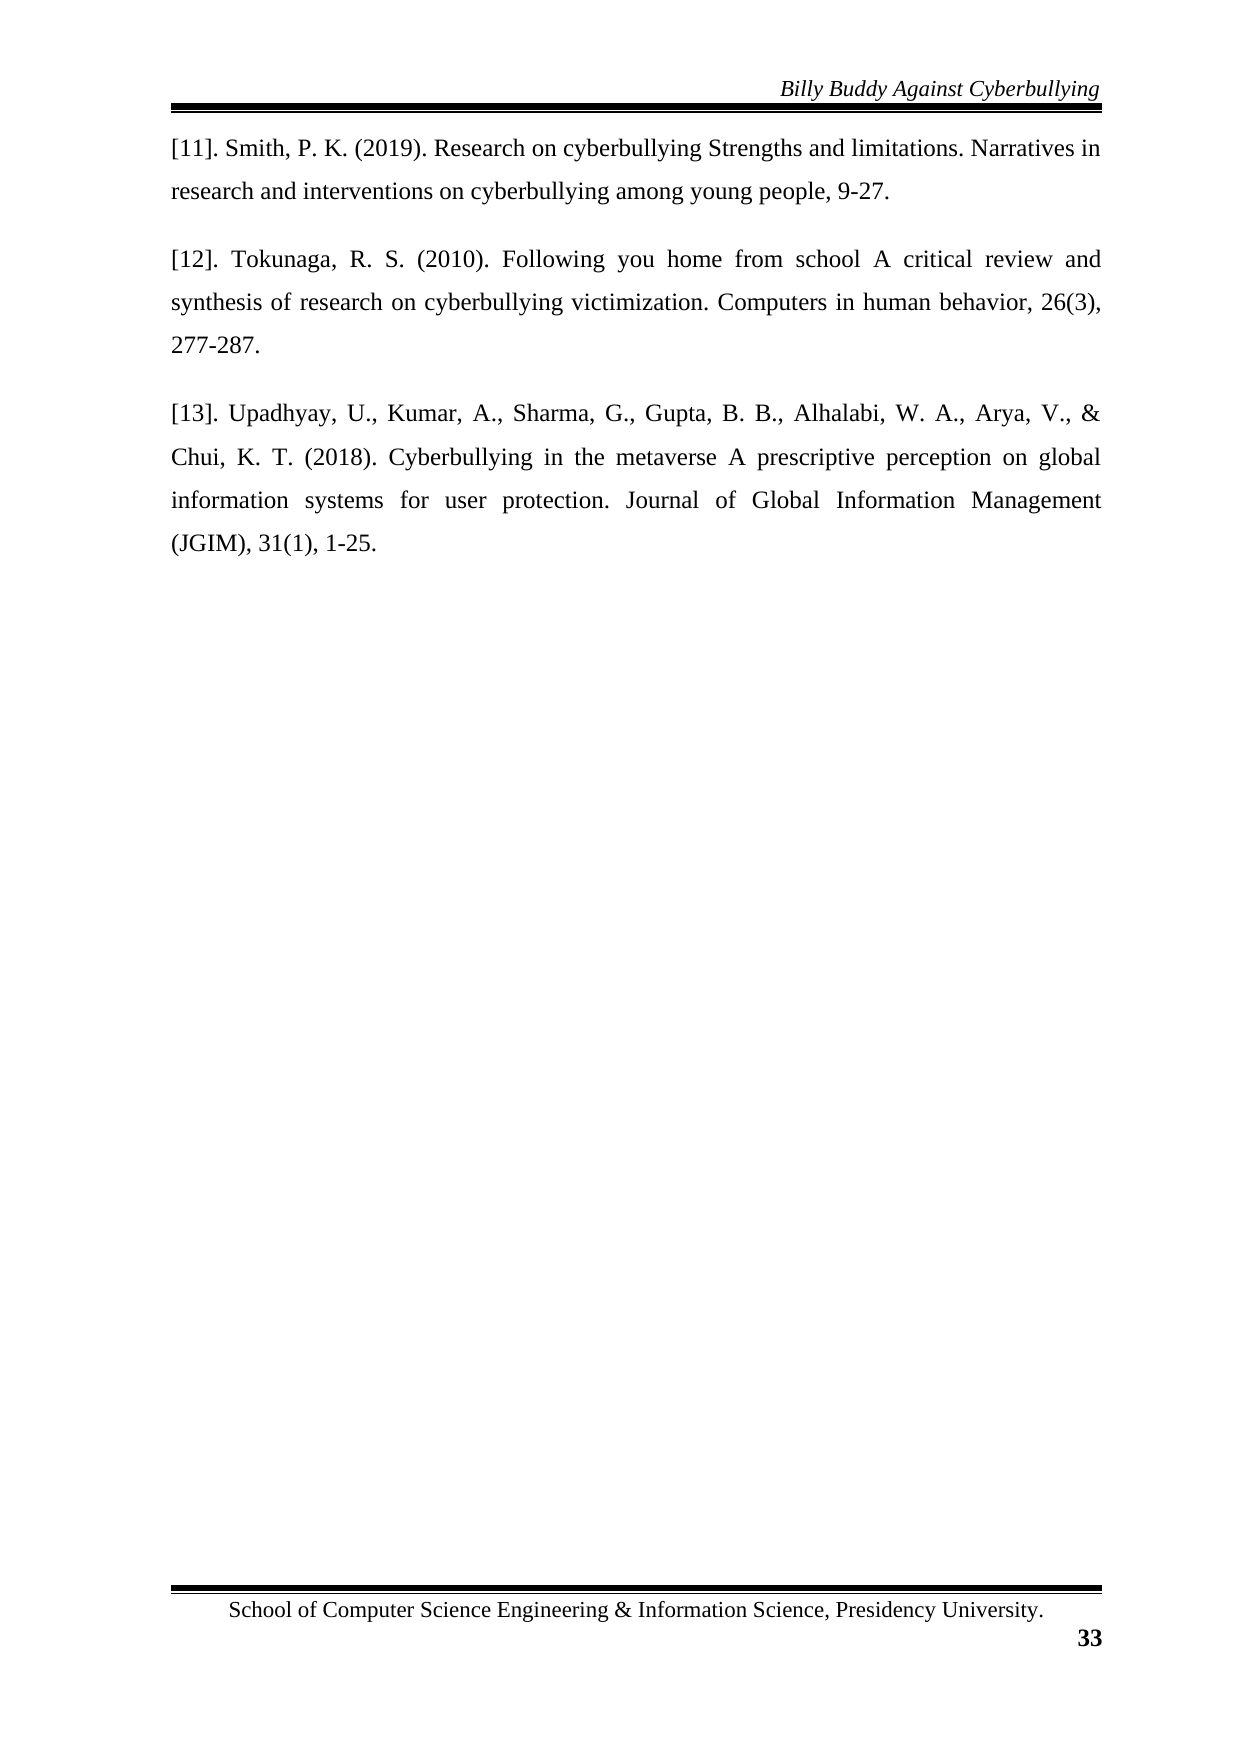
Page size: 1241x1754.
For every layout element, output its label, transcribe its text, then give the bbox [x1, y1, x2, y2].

text [11]. Smith, P. K. (2019). Research on cyberbullying Strengths and limitations. Narratives in research and interventions on cyberbullying among young people, 9-27. [171, 133, 1102, 205]
text [12]. Tokunaga, R. S. (2010). Following you home from school A critical review and synthesis of research on cyberbullying victimization. Computers in human behavior, 26(3), 277-287. [171, 244, 1102, 359]
text [13]. Upadhyay, U., Kumar, A., Sharma, G., Gupta, B. B., Alhalabi, W. A., Arya, V., & Chui, K. T. (2018). Cyberbullying in the metaverse A prescriptive perception on global information systems for user protection. Journal of Global Information Management (JGIM), 31(1), 1-25. [171, 398, 1102, 557]
